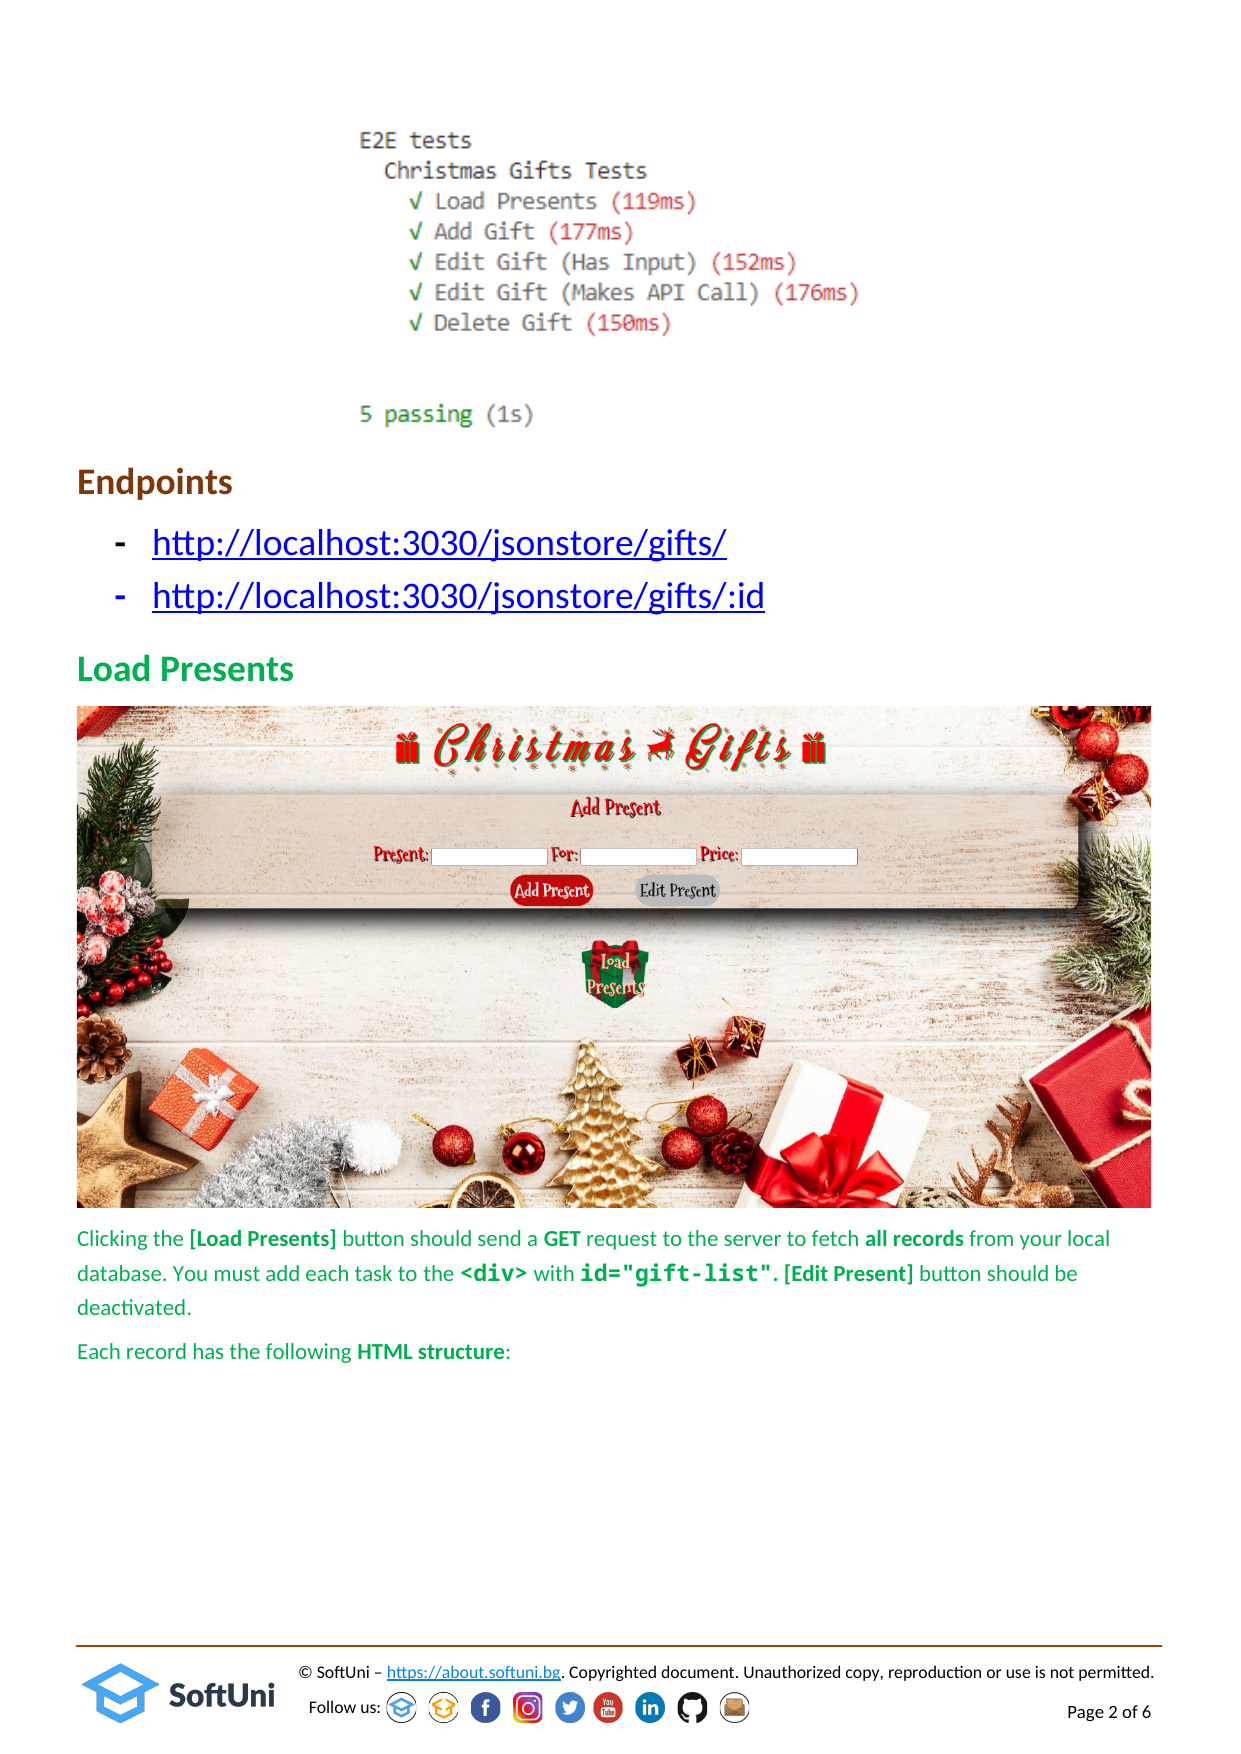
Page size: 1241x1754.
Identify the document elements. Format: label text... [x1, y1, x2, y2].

picture [76, 706, 1152, 1208]
picture [345, 95, 895, 433]
subtitle Endpoints [77, 458, 1163, 504]
picture [75, 1658, 281, 1729]
picture [649, 1705, 658, 1714]
text Each record has the following HTML structure: [77, 1337, 1163, 1365]
picture [677, 1692, 708, 1723]
picture [513, 1692, 543, 1723]
picture [719, 1692, 750, 1723]
picture [656, 1714, 665, 1723]
list http://localhost:3030/jsonstore/gifts/ [114, 519, 1163, 565]
picture [471, 1692, 501, 1723]
picture [555, 1692, 585, 1723]
picture [656, 1692, 665, 1701]
picture [428, 1692, 459, 1723]
picture [635, 1714, 644, 1723]
list http://localhost:3030/jsonstore/gifts/:id [114, 572, 1163, 617]
picture [593, 1692, 623, 1723]
picture [635, 1692, 644, 1701]
text Clicking the [Load Presents] button should send a GET request to the server to fetch all records from your local database. You must add each task to the <div> with id="gift-list". [Edit Present] button should be deactivated. [77, 1224, 1163, 1321]
subtitle Load Presents [77, 645, 1163, 691]
picture [386, 1692, 417, 1723]
